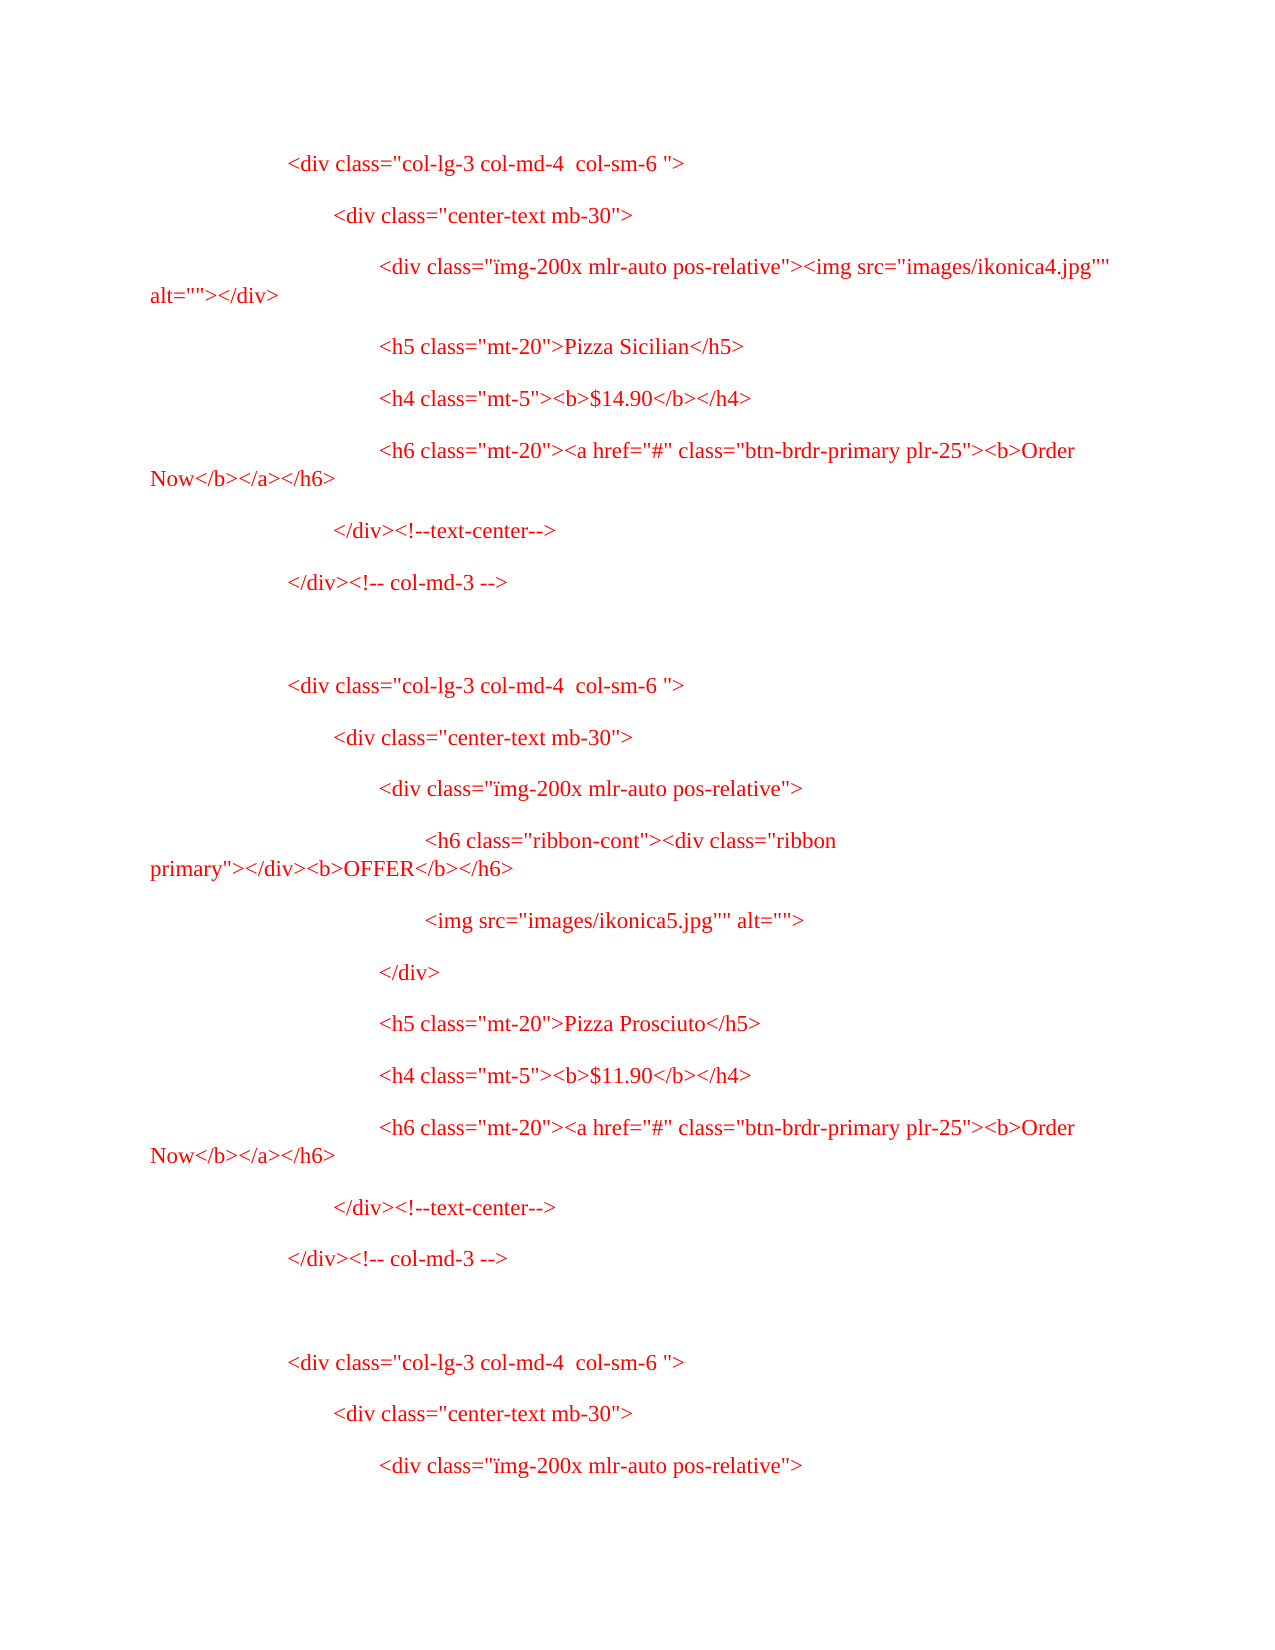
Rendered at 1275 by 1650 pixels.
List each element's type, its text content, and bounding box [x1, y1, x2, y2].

text <h6 class="mt-20"><a href="#" class="btn-brdr-primary plr-25"><b>Order Now</b></a></h6> [150, 1114, 1133, 1168]
text <h5 class="mt-20">Pizza Sicilian</h5> [150, 333, 1133, 360]
text </div> [150, 959, 1133, 985]
text <div class="center-text mb-30"> [150, 202, 1133, 228]
text </div><!--text-center--> [150, 517, 1133, 543]
text <div class="col-lg-3 col-md-4 col-sm-6 "> [150, 672, 1133, 698]
text <div class="center-text mb-30"> [150, 723, 1133, 750]
text <div class="col-lg-3 col-md-4 col-sm-6 "> [150, 150, 1133, 176]
text <h5 class="mt-20">Pizza Prosciuto</h5> [150, 1010, 1133, 1037]
text </div><!-- col-md-3 --> [150, 568, 1133, 595]
text </div><!-- col-md-3 --> [150, 1245, 1133, 1272]
text <div class="ïmg-200x mlr-auto pos-relative"> [150, 1452, 1133, 1478]
text <div class="col-lg-3 col-md-4 col-sm-6 "> [150, 1349, 1133, 1375]
text <div class="ïmg-200x mlr-auto pos-relative"><img src="images/ikonica4.jpg"" alt=""></div> [150, 253, 1133, 308]
text <div class="ïmg-200x mlr-auto pos-relative"> [150, 775, 1133, 802]
text <img src="images/ikonica5.jpg"" alt=""> [150, 907, 1133, 933]
text <div class="center-text mb-30"> [150, 1400, 1133, 1427]
text <h4 class="mt-5"><b>$14.90</b></h4> [150, 385, 1133, 411]
text <h6 class="mt-20"><a href="#" class="btn-brdr-primary plr-25"><b>Order Now</b></a></h6> [150, 437, 1133, 492]
text <h6 class="ribbon-cont"><div class="ribbon primary"></div><b>OFFER</b></h6> [150, 827, 1133, 882]
text </div><!--text-center--> [150, 1194, 1133, 1220]
text <h4 class="mt-5"><b>$11.90</b></h4> [150, 1062, 1133, 1088]
